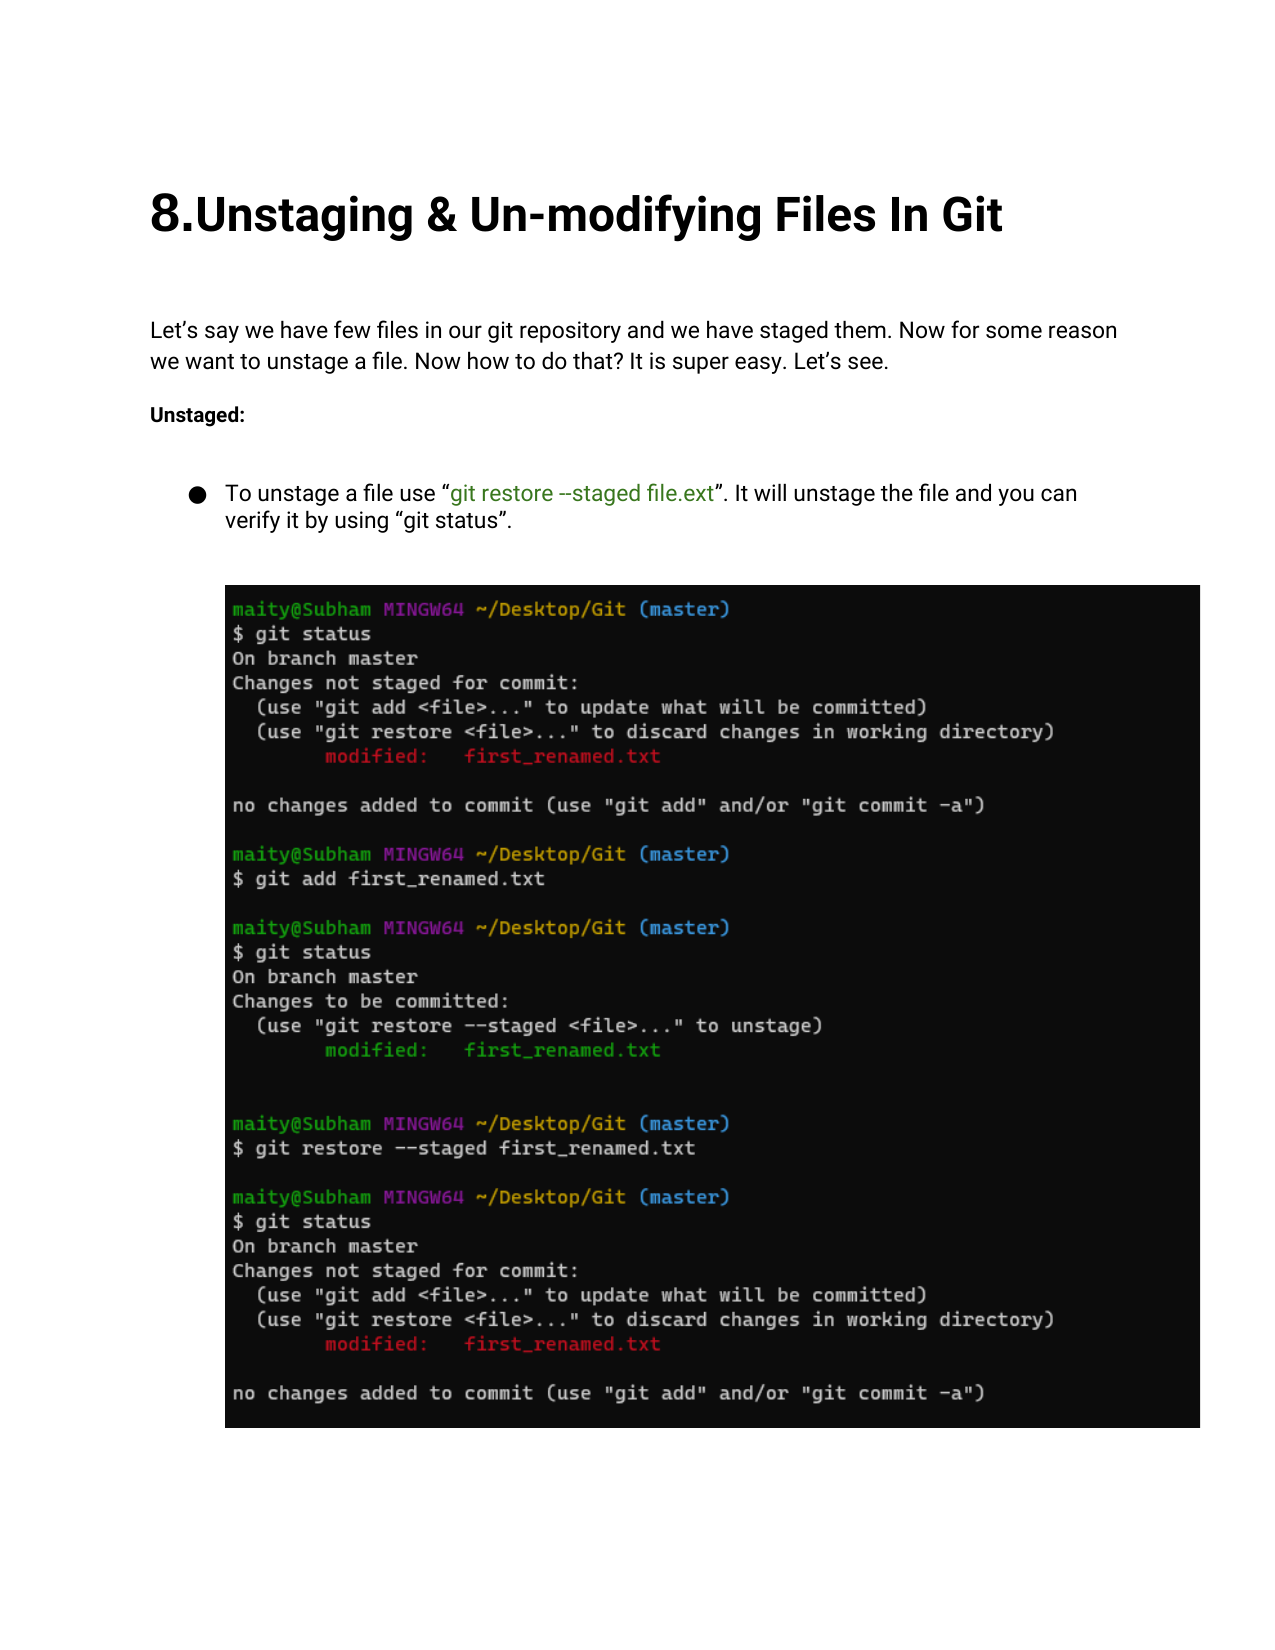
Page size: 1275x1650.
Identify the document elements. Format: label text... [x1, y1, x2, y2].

picture [225, 585, 1200, 1428]
list To unstage a file use “git restore --staged file.ext”. It will unstage the file and you can verify it by using “git status”. [187, 480, 1125, 534]
text Let’s say we have few files in our git repository and we have staged them. Now for some reason we want to unstage a file. Now how to do that? It is super easy. Let’s see. [150, 317, 1125, 375]
subtitle Unstaged: [150, 403, 1125, 428]
title 8.Unstaging & Un-modifying Files In Git [150, 180, 1125, 243]
